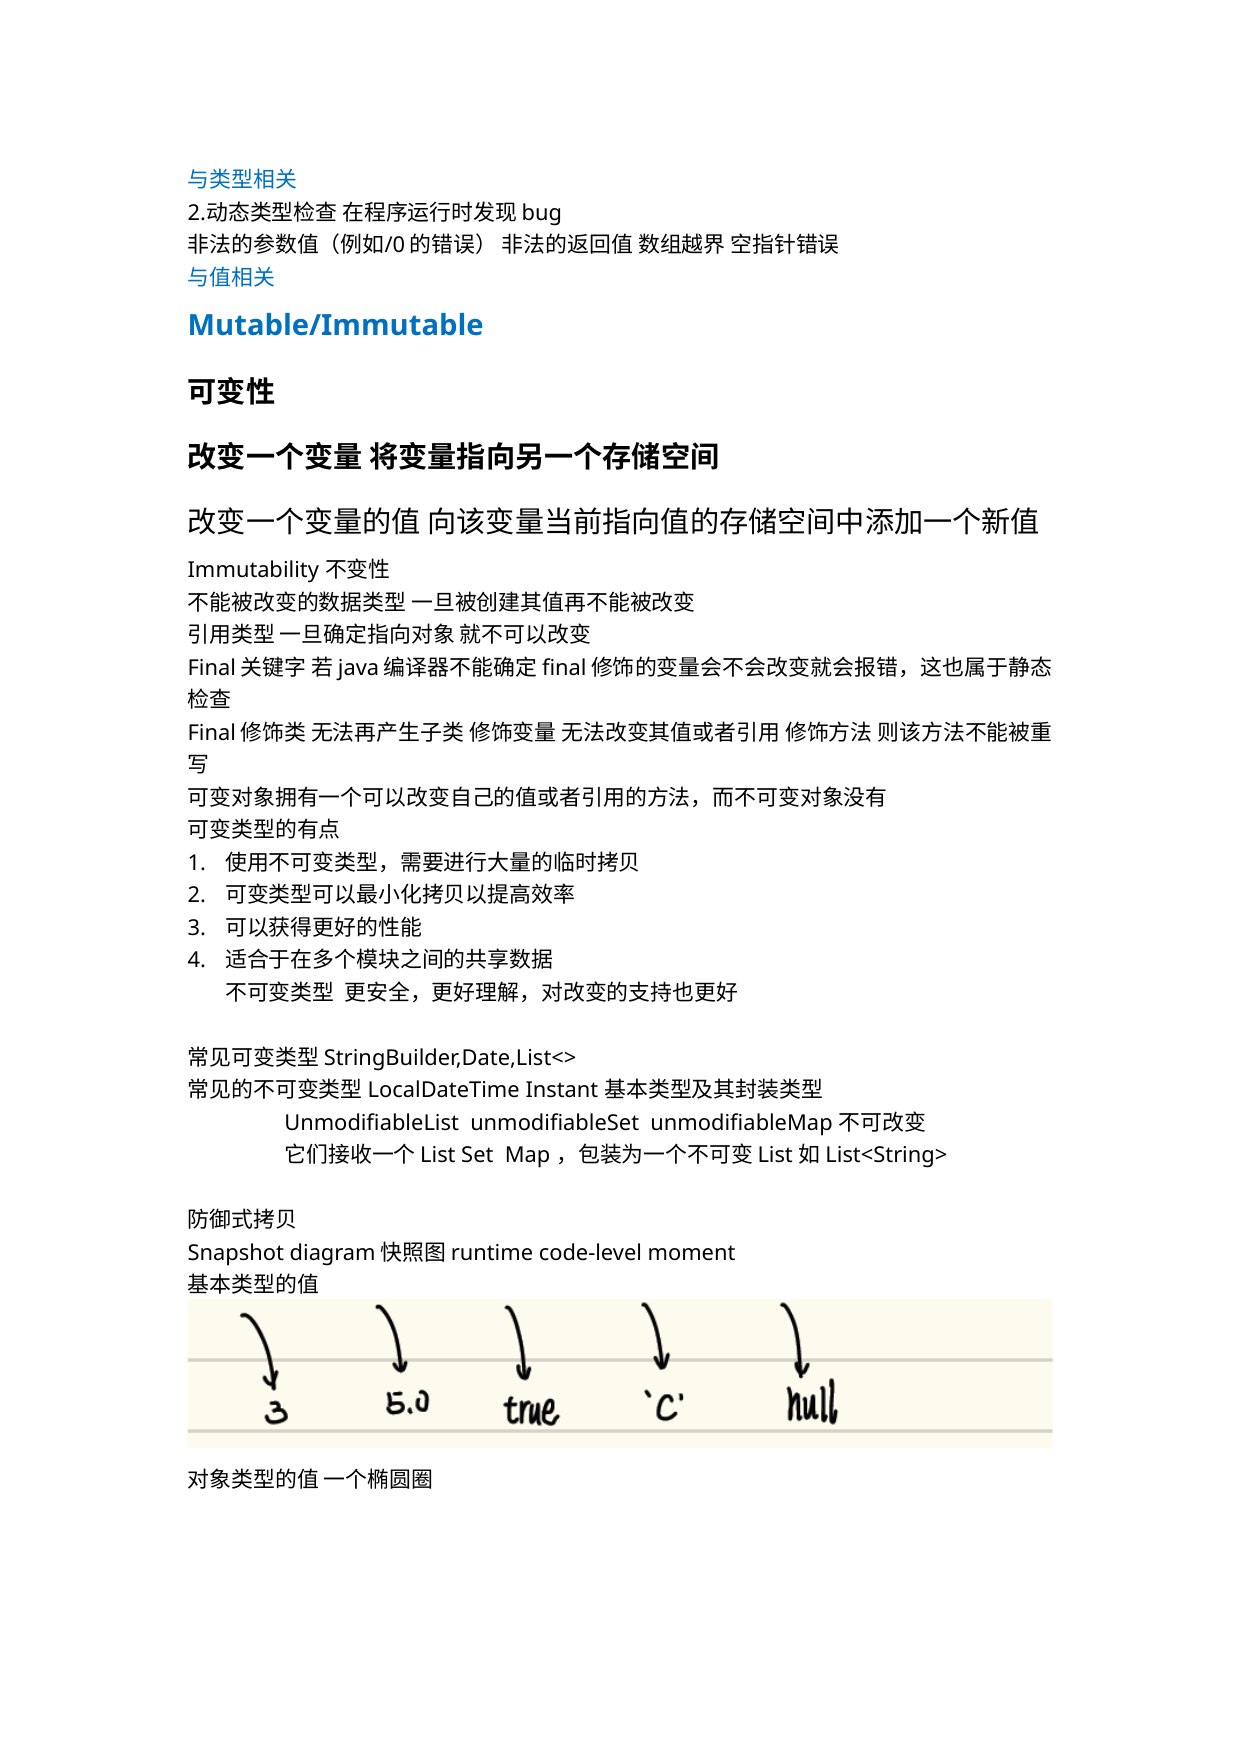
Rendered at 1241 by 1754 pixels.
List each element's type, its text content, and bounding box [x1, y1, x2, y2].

list 不可变类型 更安全，更好理解，对改变的支持也更好 [225, 974, 1053, 1007]
list 适合于在多个模块之间的共享数据 [187, 942, 1053, 974]
text 改变一个变量 将变量指向另一个存储空间 [187, 422, 1053, 487]
text 不能被改变的数据类型 一旦被创建其值再不能被改变 [187, 584, 1053, 617]
list 可变类型可以最小化拷贝以提高效率 [187, 877, 1053, 909]
list 使用不可变类型，需要进行大量的临时拷贝 [187, 844, 1053, 877]
text 防御式拷贝 [187, 1202, 1053, 1234]
text 非法的参数值（例如/0的错误） 非法的返回值 数组越界 空指针错误 [187, 227, 1053, 259]
text Mutable/Immutable [187, 292, 1053, 357]
text 常见可变类型 StringBuilder,Date,List<> [187, 1039, 1053, 1072]
text 与类型相关 [187, 162, 1053, 194]
text 与值相关 [187, 259, 1053, 292]
text Final关键字 若java编译器不能确定final修饰的变量会不会改变就会报错，这也属于静态检查 [187, 649, 1053, 714]
text 改变一个变量的值 向该变量当前指向值的存储空间中添加一个新值 [187, 487, 1053, 552]
text 引用类型 一旦确定指向对象 就不可以改变 [187, 617, 1053, 649]
text Snapshot diagram快照图 runtime code-level moment [187, 1234, 1053, 1267]
text Final修饰类 无法再产生子类 修饰变量 无法改变其值或者引用 修饰方法 则该方法不能被重写 [187, 714, 1053, 779]
text Immutability 不变性 [187, 552, 1053, 584]
text 基本类型的值 [187, 1267, 1053, 1299]
picture [187, 1299, 1053, 1448]
text 可变类型的有点 [187, 812, 1053, 844]
text 它们接收一个List Set Map ，包装为一个不可变List 如 List<String> [187, 1137, 1053, 1169]
text 2.动态类型检查 在程序运行时发现bug [187, 194, 1053, 227]
text UnmodifiableList unmodifiableSet unmodifiableMap 不可改变 [187, 1104, 1053, 1137]
text 可变性 [187, 357, 1053, 422]
text 常见的不可变类型 LocalDateTime Instant 基本类型及其封装类型 [187, 1072, 1053, 1104]
list 可以获得更好的性能 [187, 909, 1053, 942]
text 可变对象拥有一个可以改变自己的值或者引用的方法，而不可变对象没有 [187, 779, 1053, 812]
text 对象类型的值 一个椭圆圈 [187, 1462, 1053, 1494]
